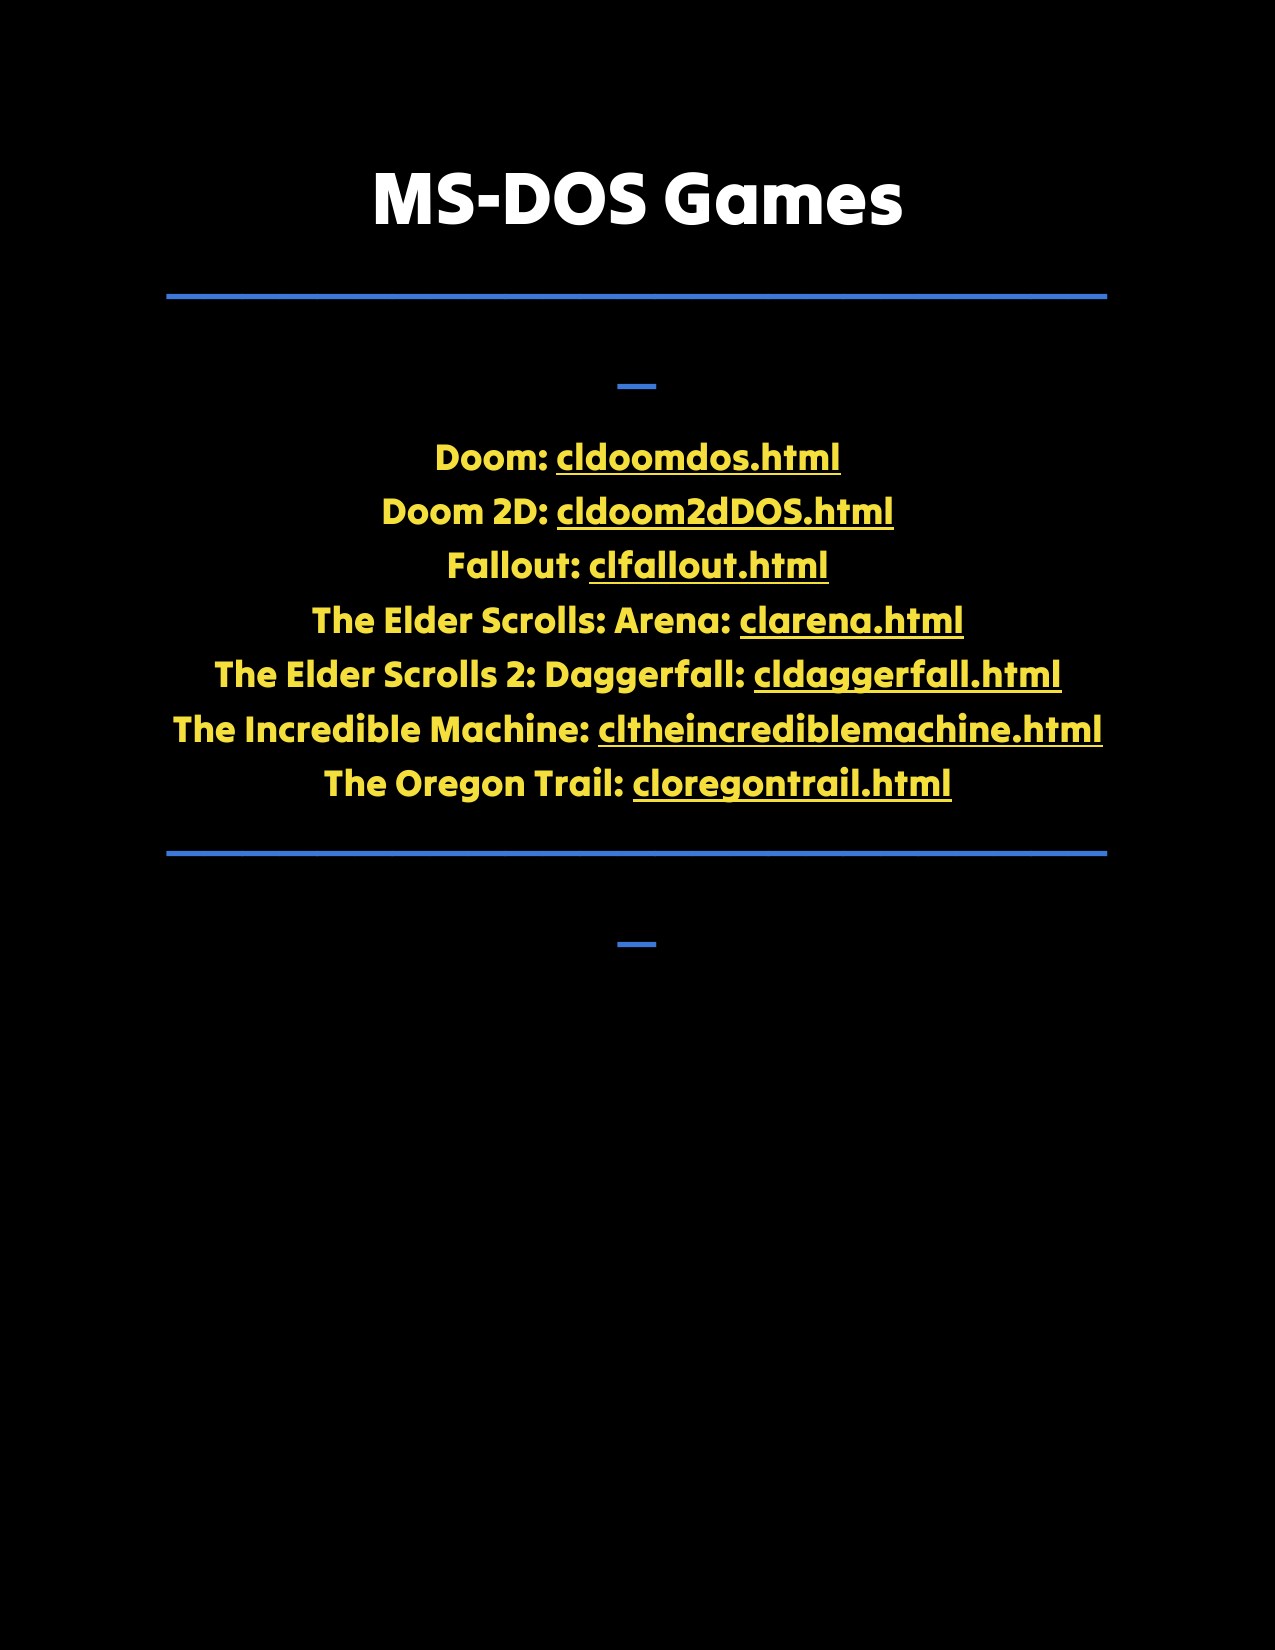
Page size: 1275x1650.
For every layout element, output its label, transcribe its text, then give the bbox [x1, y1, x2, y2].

text MS-DOS Games ────────────────────────── Doom: cldoomdos.html [150, 150, 1125, 480]
text The Oregon Trail: cloregontrail.html [150, 759, 1125, 807]
text Fallout: clfallout.html [150, 542, 1125, 589]
text Doom 2D: cldoom2dDOS.html [150, 487, 1125, 535]
text The Elder Scrolls: Arena: clarena.html [150, 596, 1125, 643]
text The Elder Scrolls 2: Daggerfall: cldaggerfall.html [150, 651, 1125, 698]
text The Incredible Machine: cltheincrediblemachine.html [150, 705, 1125, 752]
text ────────────────────────── [150, 814, 1125, 1013]
